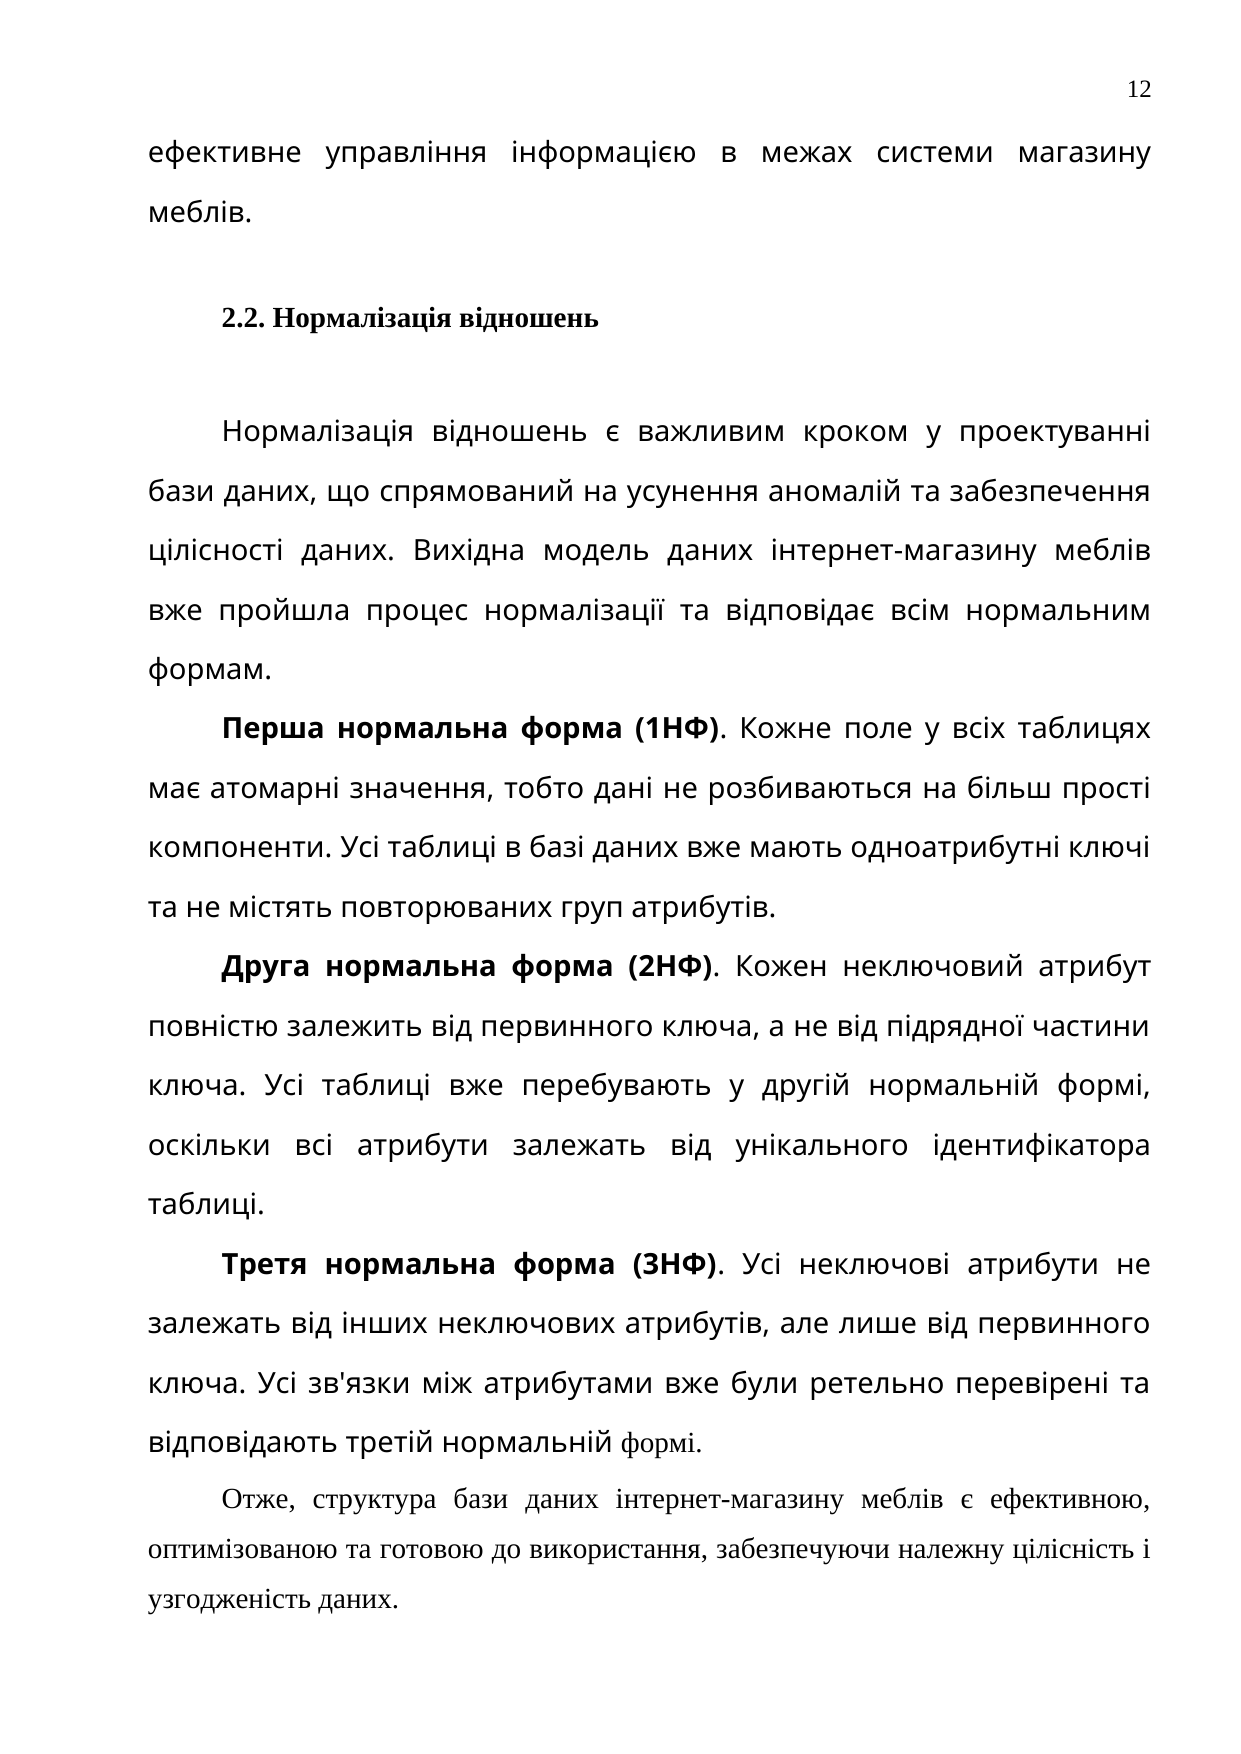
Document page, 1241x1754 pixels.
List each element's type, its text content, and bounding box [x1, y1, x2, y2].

text 2.2. Нормалізація відношень [148, 301, 1152, 334]
text Третя нормальна форма (3НФ). Усі неключові атрибути не залежать від інших неключових атрибутів, але лише від первинного ключа. Усі зв'язки між атрибутами вже були ретельно перевірені та відповідають третій нормальній формі. [148, 1243, 1152, 1461]
text Друга нормальна форма (2НФ). Кожен неключовий атрибут повністю залежить від первинного ключа, а не від підрядної частини ключа. Усі таблиці вже перебувають у другій нормальній формі, оскільки всі атрибути залежать від унікального ідентифікатора таблиці. [148, 946, 1152, 1223]
text Перша нормальна форма (1НФ). Кожне поле у всіх таблицях має атомарні значення, тобто дані не розбиваються на більш прості компоненти. Усі таблиці в базі даних вже мають одноатрибутні ключі та не містять повторюваних груп атрибутів. [148, 708, 1152, 926]
text Нормалізація відношень є важливим кроком у проектуванні бази даних, що спрямований на усунення аномалій та забезпечення цілісності даних. Вихідна модель даних інтернет-магазину меблів вже пройшла процес нормалізації та відповідає всім нормальним формам. [148, 410, 1152, 688]
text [148, 131, 1152, 231]
text Отже, структура бази даних інтернет-магазину меблів є ефективною, оптимізованою та готовою до використання, забезпечуючи належну цілісність і узгодженість даних. [148, 1481, 1152, 1615]
